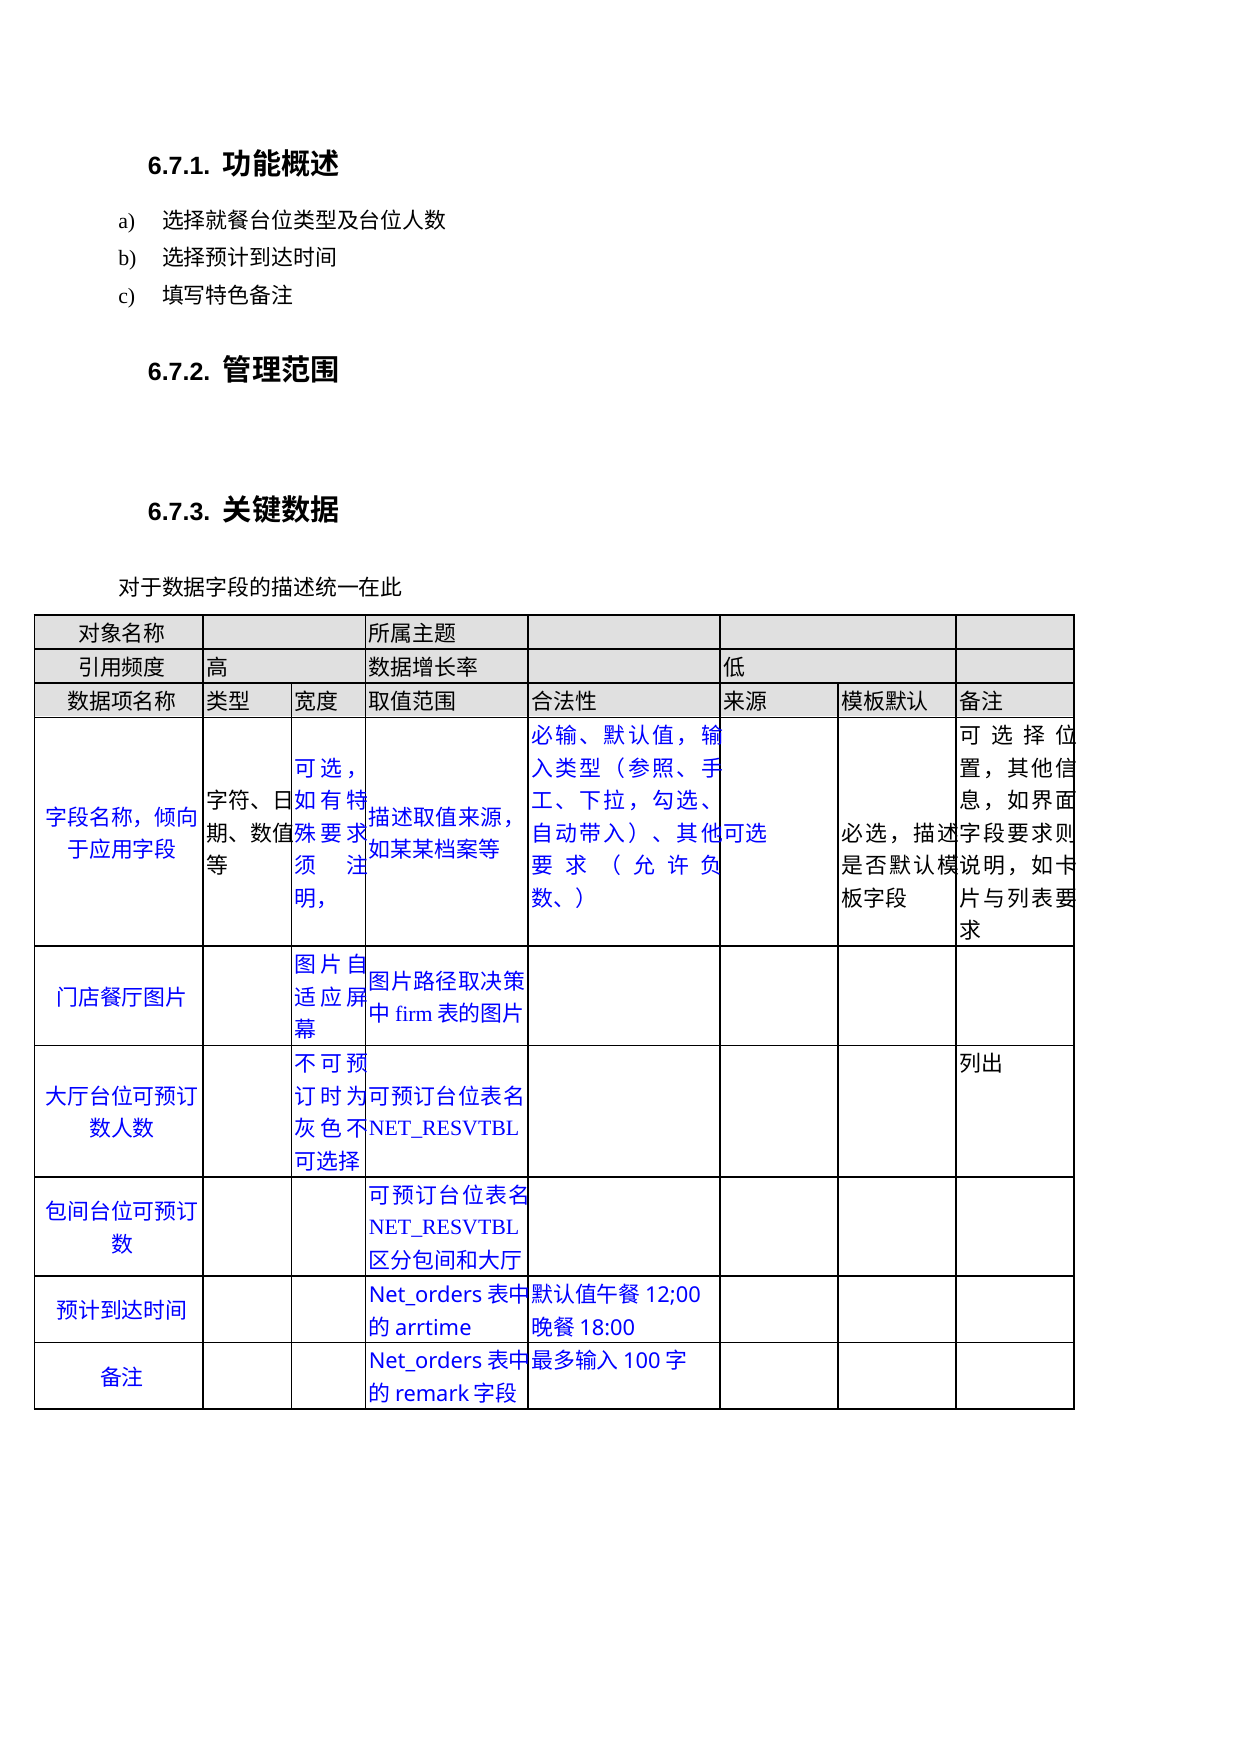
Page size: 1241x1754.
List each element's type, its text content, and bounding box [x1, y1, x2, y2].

table_cell Net_orders表中的remark字段 [366, 1343, 527, 1408]
table_cell 图片路径取决策中firm表的图片 [366, 947, 527, 1044]
table_cell [957, 1178, 1073, 1275]
table_header 所属主题 [366, 616, 527, 648]
table_cell [529, 1178, 719, 1275]
table_cell 门店餐厅图片 [35, 947, 202, 1044]
table_cell 可预订台位表名NET_RESVTBL区分包间和大厅 [366, 1178, 527, 1275]
list 选择预计到达时间 [118, 240, 1122, 272]
table_cell [204, 1277, 291, 1342]
table_cell [204, 947, 291, 1044]
table_cell [839, 1178, 955, 1275]
table_cell [529, 1046, 719, 1176]
table_header [529, 616, 719, 648]
list 填写特色备注 [118, 277, 1122, 310]
table_cell 来源 [721, 684, 837, 716]
table_cell 取值范围 [366, 684, 527, 716]
subtitle 关键数据 [148, 475, 1122, 540]
table_cell 数据增长率 [366, 650, 527, 682]
table_cell 大厅台位可预订数人数 [35, 1046, 202, 1176]
table_cell 类型 [204, 684, 291, 716]
table_cell [839, 1046, 955, 1176]
table_cell [839, 1277, 955, 1342]
table_cell [204, 1046, 291, 1176]
table_cell 图片自适应屏幕 [292, 947, 365, 1044]
table_cell 低 [721, 650, 955, 682]
table_cell [721, 1178, 837, 1275]
table_cell [721, 947, 837, 1044]
text 对于数据字段的描述统一在此 [118, 569, 1122, 602]
table_cell 包间台位可预订数 [35, 1178, 202, 1275]
table_cell [839, 947, 955, 1044]
table_cell 默认值午餐12;00 晚餐18:00 [529, 1277, 719, 1342]
table_cell 可预订台位表名NET_RESVTBL [366, 1046, 527, 1176]
table_cell 备注 [957, 684, 1073, 716]
table_cell 不可预订时为灰色不可选择 [292, 1046, 365, 1176]
table_cell [204, 1343, 291, 1408]
table_cell [204, 1178, 291, 1275]
list 选择就餐台位类型及台位人数 [118, 203, 1122, 235]
table_cell [721, 1046, 837, 1176]
subtitle 功能概述 [148, 129, 1122, 194]
table_cell Net_orders表中的arrtime [366, 1277, 527, 1342]
table_cell 高 [204, 650, 365, 682]
table_cell 可选择位置，其他信息，如界面字段要求则说明，如卡片与列表要求 [957, 718, 1073, 945]
table_cell [839, 1343, 955, 1408]
subtitle 管理范围 [148, 335, 1122, 400]
table_header [957, 616, 1073, 648]
table_cell 可选 [721, 718, 837, 945]
table_cell 备注 [35, 1343, 202, 1408]
table_cell 模板默认 [839, 684, 955, 716]
table_cell 列出 [957, 1046, 1073, 1176]
table_cell 必选，描述是否默认模板字段 [839, 718, 955, 945]
table_cell 宽度 [292, 684, 365, 716]
table_cell [292, 1277, 365, 1342]
table_cell [957, 1343, 1073, 1408]
table_cell 最多输入100字 [529, 1343, 719, 1408]
table_cell 字符、日期、数值等 [204, 718, 291, 945]
table_cell [292, 1343, 365, 1408]
table_cell 合法性 [529, 684, 719, 716]
table_cell [721, 1343, 837, 1408]
table_cell [292, 1178, 365, 1275]
table_header [204, 616, 365, 648]
table_cell 必输、默认值，输入类型（参照、手工、下拉，勾选、自动带入）、其他要求（允许负数、） [529, 718, 719, 945]
table_cell [957, 650, 1073, 682]
table_cell 引用频度 [35, 650, 202, 682]
table_header [721, 616, 955, 648]
table_cell [957, 947, 1073, 1044]
table_cell 字段名称，倾向于应用字段 [35, 718, 202, 945]
table_cell 数据项名称 [35, 684, 202, 716]
table_cell [529, 650, 719, 682]
table_cell [529, 947, 719, 1044]
table_cell 描述取值来源，如某某档案等 [366, 718, 527, 945]
table_cell [957, 1277, 1073, 1342]
table_cell [721, 1277, 837, 1342]
table_cell 可选，如有特殊要求须注明， [292, 718, 365, 945]
table_header 对象名称 [35, 616, 202, 648]
table_cell 预计到达时间 [35, 1277, 202, 1342]
